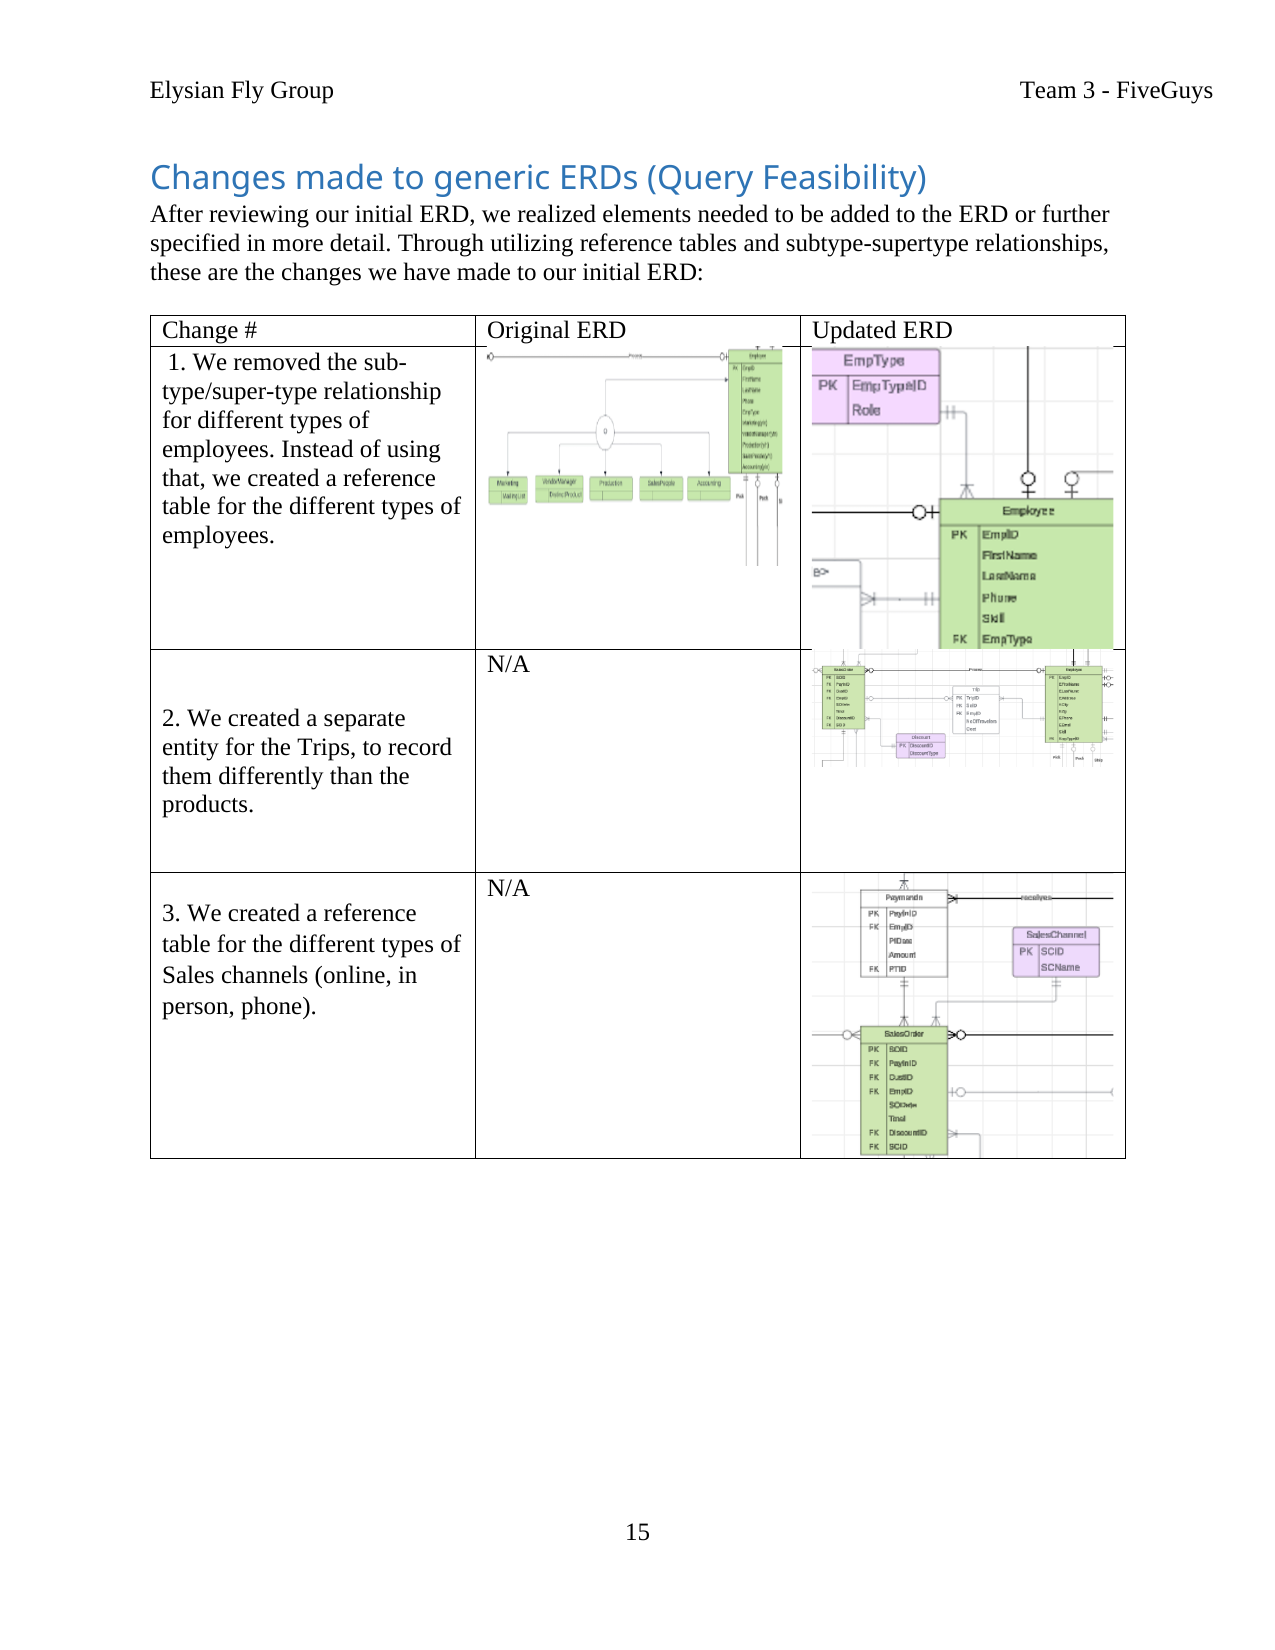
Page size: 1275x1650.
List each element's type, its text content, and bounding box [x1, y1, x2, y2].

table_cell [801, 650, 1125, 872]
table_cell 3. We created a reference table for the different types of Sales channels (online, in person, phone). [151, 873, 475, 1157]
table_cell [476, 347, 800, 648]
picture [811, 873, 1114, 1158]
table_cell [1114, 873, 1125, 1157]
picture [811, 346, 1114, 767]
table_header Original ERD [476, 316, 800, 346]
text After reviewing our initial ERD, we realized elements needed to be added to the ERD or further specified in more detail. Through utilizing reference tables and subtype-supertype relationships, these are the changes we have made to our initial ERD: [150, 199, 1125, 286]
picture [486, 346, 783, 566]
subtitle Changes made to generic ERDs (Query Feasibility) [150, 154, 1125, 199]
table_cell 1. We removed the sub-type/super-type relationship for different types of employees. Instead of using that, we created a reference table for the different types of employees. [151, 347, 475, 648]
table_cell [801, 873, 811, 1157]
table_cell [1114, 347, 1125, 648]
table_cell N/A [476, 873, 800, 1157]
table_cell N/A [476, 650, 800, 872]
table_header Change # [151, 316, 475, 346]
table_header Updated ERD [801, 316, 1125, 346]
table_cell 2. We created a separate entity for the Trips, to record them differently than the products. [151, 650, 475, 872]
table_cell [801, 347, 811, 648]
